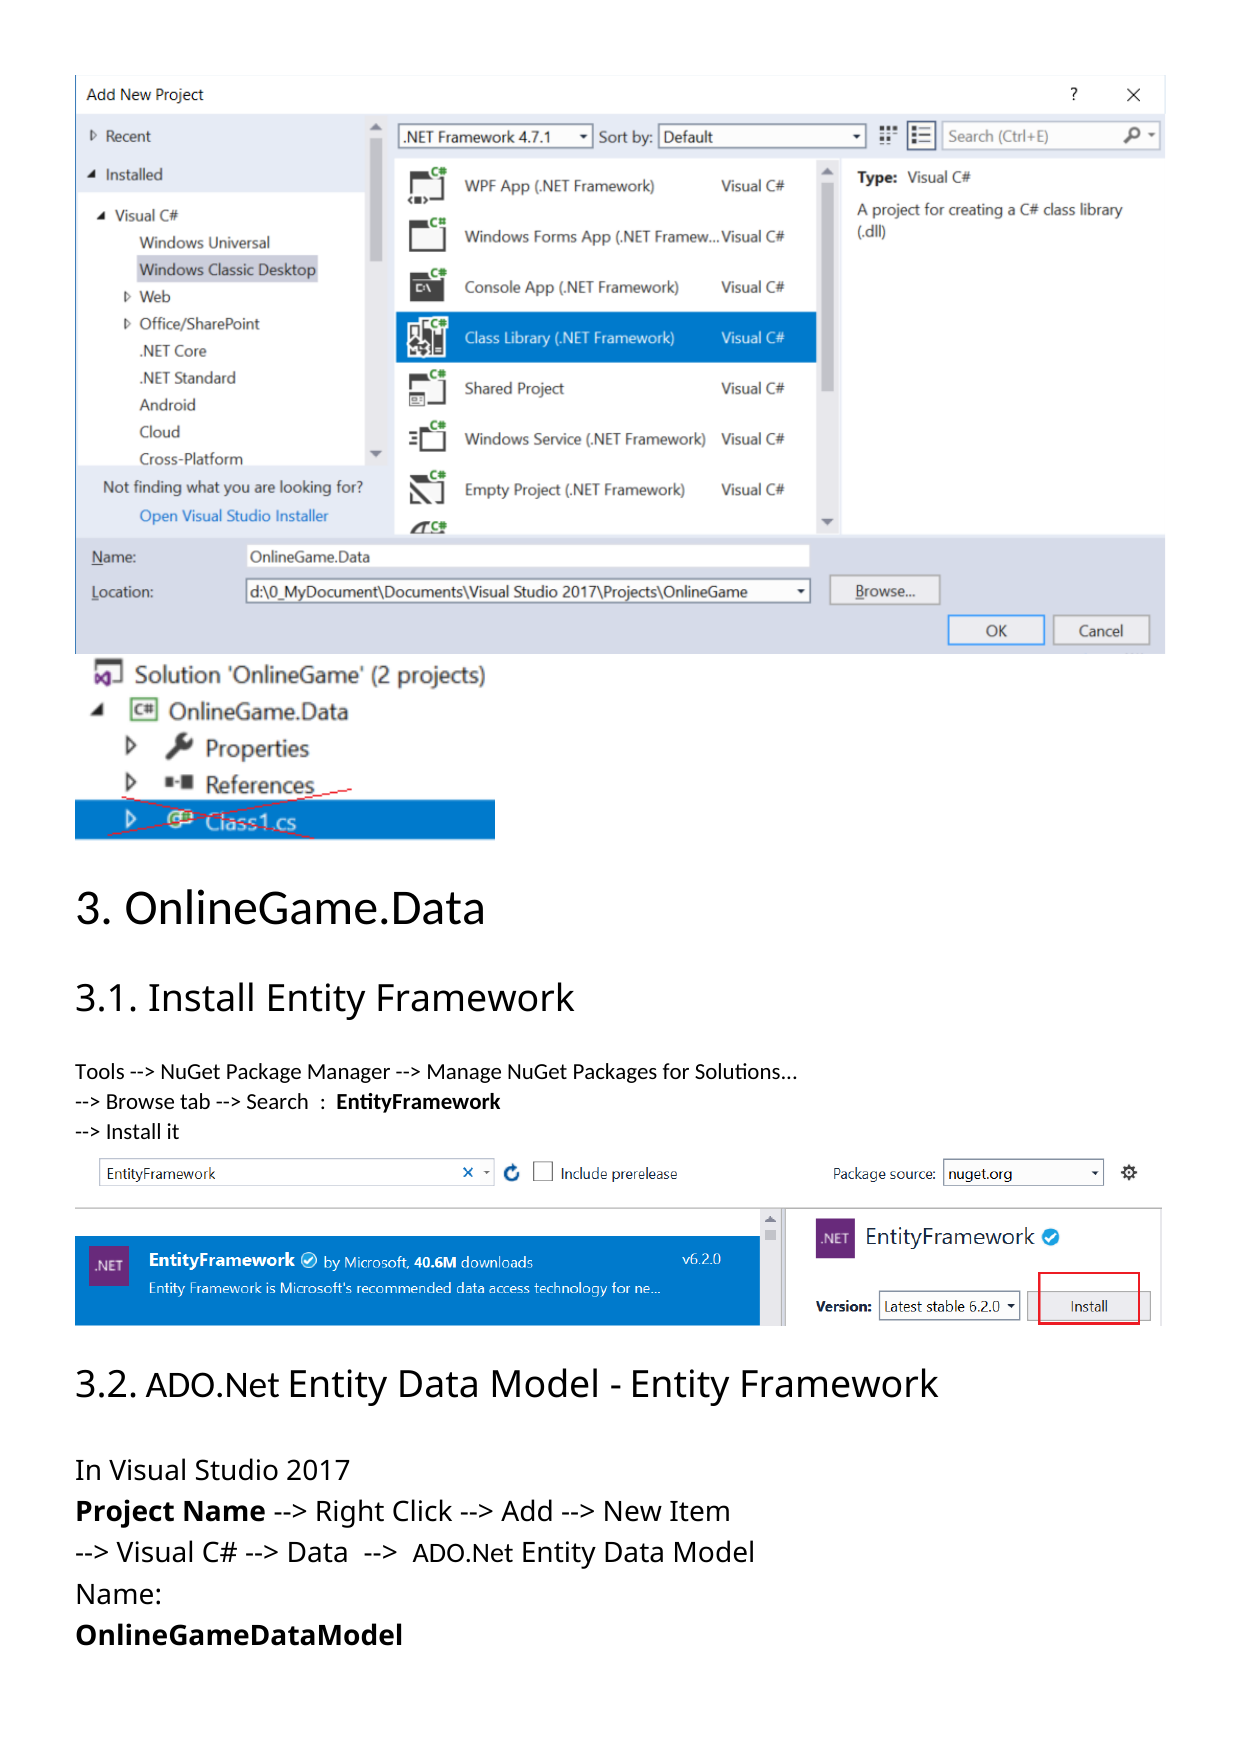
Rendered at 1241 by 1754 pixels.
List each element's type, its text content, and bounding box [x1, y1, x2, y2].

text --> Browse tab --> Search : EntityFramework [75, 1087, 1165, 1115]
text Tools --> NuGet Package Manager --> Manage NuGet Packages for Solutions... [75, 1057, 1165, 1085]
text Project Name --> Right Click --> Add --> New Item [75, 1491, 1165, 1529]
text 3. OnlineGame.Data [75, 876, 1165, 937]
text 3.2. ADO.Net Entity Data Model - Entity Framework [75, 1358, 1165, 1409]
text --> Install it [75, 1117, 1165, 1145]
text OnlineGameDataModel [75, 1615, 1165, 1654]
text 3.1. Install Entity Framework [75, 972, 1165, 1023]
text --> Visual C# --> Data --> ADO.Net Entity Data Model [75, 1533, 1165, 1571]
picture [75, 1147, 1166, 1326]
picture [75, 75, 1166, 654]
picture [75, 655, 495, 844]
text Name: [75, 1574, 1165, 1612]
text In Visual Studio 2017 [75, 1450, 1165, 1488]
